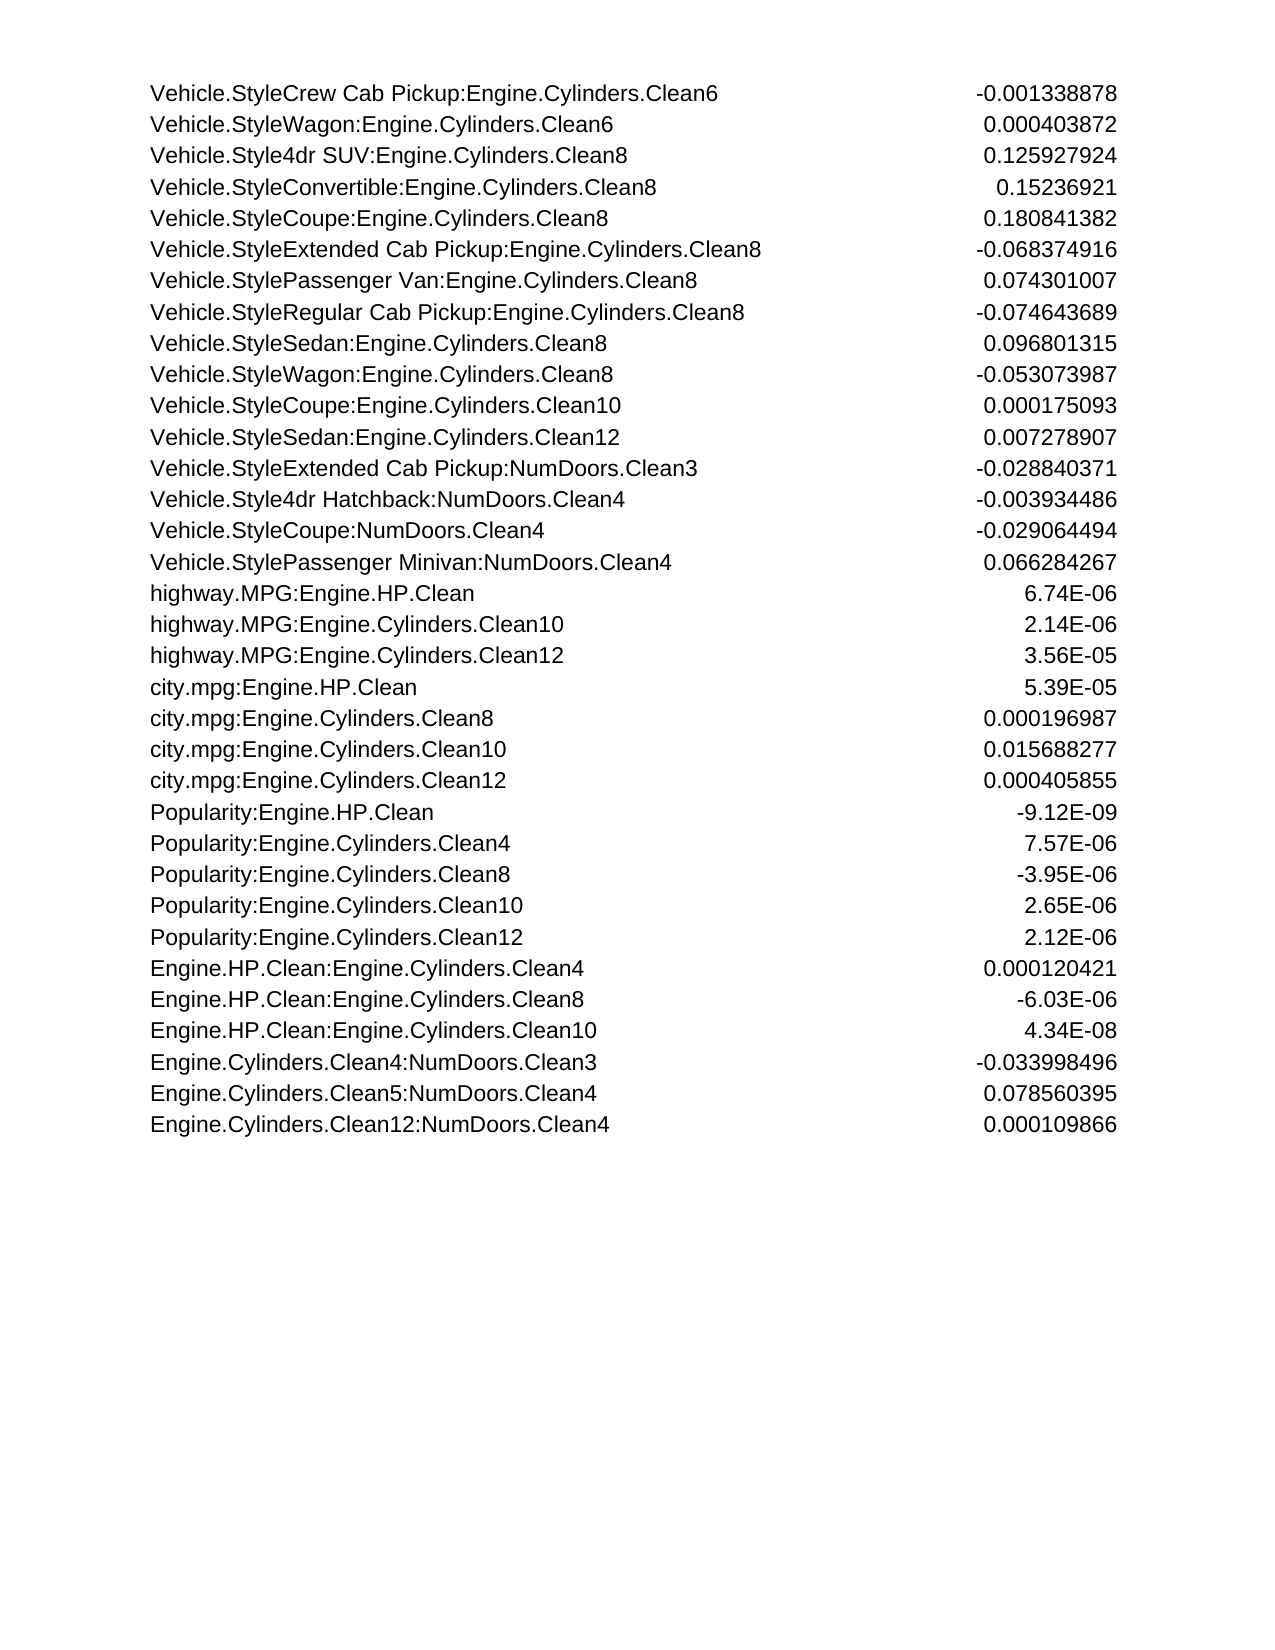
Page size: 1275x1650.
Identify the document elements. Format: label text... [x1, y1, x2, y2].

table_cell Engine.HP.Clean:Engine.Cylinders.Clean10 [150, 1013, 920, 1044]
table_cell -0.053073987 [920, 356, 1123, 387]
table_cell Vehicle.StyleRegular Cab Pickup:Engine.Cylinders.Clean8 [150, 294, 920, 325]
table_cell Vehicle.StyleSedan:Engine.Cylinders.Clean12 [150, 419, 920, 450]
table_cell Popularity:Engine.HP.Clean [150, 794, 920, 825]
table_cell -6.03E-06 [920, 981, 1123, 1012]
table_cell 7.57E-06 [920, 825, 1123, 856]
table_cell highway.MPG:Engine.Cylinders.Clean10 [150, 606, 920, 637]
table_cell 0.000403872 [920, 106, 1123, 137]
table_cell Vehicle.StyleCoupe:Engine.Cylinders.Clean10 [150, 388, 920, 419]
table_cell highway.MPG:Engine.Cylinders.Clean12 [150, 638, 920, 669]
table_cell 0.066284267 [920, 544, 1123, 575]
table_cell Engine.Cylinders.Clean12:NumDoors.Clean4 [150, 1106, 920, 1137]
table_cell Engine.Cylinders.Clean4:NumDoors.Clean3 [150, 1044, 920, 1075]
table_cell Engine.HP.Clean:Engine.Cylinders.Clean4 [150, 950, 920, 981]
table_cell -3.95E-06 [920, 856, 1123, 887]
table_cell Vehicle.StyleConvertible:Engine.Cylinders.Clean8 [150, 169, 920, 200]
table_cell Vehicle.StyleCoupe:NumDoors.Clean4 [150, 513, 920, 544]
table_cell 5.39E-05 [920, 669, 1123, 700]
table_cell -0.068374916 [920, 231, 1123, 262]
table_cell Popularity:Engine.Cylinders.Clean8 [150, 856, 920, 887]
table_cell 0.007278907 [920, 419, 1123, 450]
table_cell 4.34E-08 [920, 1013, 1123, 1044]
table_cell -0.028840371 [920, 450, 1123, 481]
table_cell Engine.HP.Clean:Engine.Cylinders.Clean8 [150, 981, 920, 1012]
table_cell -0.029064494 [920, 513, 1123, 544]
table_cell 0.078560395 [920, 1075, 1123, 1106]
table_cell city.mpg:Engine.Cylinders.Clean8 [150, 700, 920, 731]
table_cell 0.074301007 [920, 263, 1123, 294]
table_cell Popularity:Engine.Cylinders.Clean10 [150, 888, 920, 919]
table_cell 0.000196987 [920, 700, 1123, 731]
table_cell 2.65E-06 [920, 888, 1123, 919]
table_cell Vehicle.Style4dr Hatchback:NumDoors.Clean4 [150, 481, 920, 512]
table_cell city.mpg:Engine.HP.Clean [150, 669, 920, 700]
table_cell -9.12E-09 [920, 794, 1123, 825]
table_cell highway.MPG:Engine.HP.Clean [150, 575, 920, 606]
table_cell Popularity:Engine.Cylinders.Clean12 [150, 919, 920, 950]
table_cell 2.12E-06 [920, 919, 1123, 950]
table_cell 3.56E-05 [920, 638, 1123, 669]
table_cell 0.000120421 [920, 950, 1123, 981]
table_cell Vehicle.StylePassenger Van:Engine.Cylinders.Clean8 [150, 263, 920, 294]
table_cell -0.033998496 [920, 1044, 1123, 1075]
table_cell 0.15236921 [920, 169, 1123, 200]
table_cell 0.125927924 [920, 138, 1123, 169]
table_cell Engine.Cylinders.Clean5:NumDoors.Clean4 [150, 1075, 920, 1106]
table_cell city.mpg:Engine.Cylinders.Clean10 [150, 731, 920, 762]
table_cell Vehicle.StyleExtended Cab Pickup:NumDoors.Clean3 [150, 450, 920, 481]
table_cell Vehicle.Style4dr SUV:Engine.Cylinders.Clean8 [150, 138, 920, 169]
table_cell -0.001338878 [920, 75, 1123, 106]
table_cell 0.096801315 [920, 325, 1123, 356]
table_cell 0.180841382 [920, 200, 1123, 231]
table_cell Vehicle.StyleCoupe:Engine.Cylinders.Clean8 [150, 200, 920, 231]
table_cell -0.003934486 [920, 481, 1123, 512]
table_cell 2.14E-06 [920, 606, 1123, 637]
table_cell Vehicle.StyleWagon:Engine.Cylinders.Clean8 [150, 356, 920, 387]
table_cell city.mpg:Engine.Cylinders.Clean12 [150, 763, 920, 794]
table_cell -0.074643689 [920, 294, 1123, 325]
table_cell 6.74E-06 [920, 575, 1123, 606]
table_cell 0.000405855 [920, 763, 1123, 794]
table_cell Vehicle.StyleExtended Cab Pickup:Engine.Cylinders.Clean8 [150, 231, 920, 262]
table_cell 0.015688277 [920, 731, 1123, 762]
table_cell Popularity:Engine.Cylinders.Clean4 [150, 825, 920, 856]
table_cell 0.000175093 [920, 388, 1123, 419]
table_cell Vehicle.StyleCrew Cab Pickup:Engine.Cylinders.Clean6 [150, 75, 920, 106]
table_cell 0.000109866 [920, 1106, 1123, 1137]
table_cell Vehicle.StyleSedan:Engine.Cylinders.Clean8 [150, 325, 920, 356]
table_cell Vehicle.StyleWagon:Engine.Cylinders.Clean6 [150, 106, 920, 137]
table_cell Vehicle.StylePassenger Minivan:NumDoors.Clean4 [150, 544, 920, 575]
